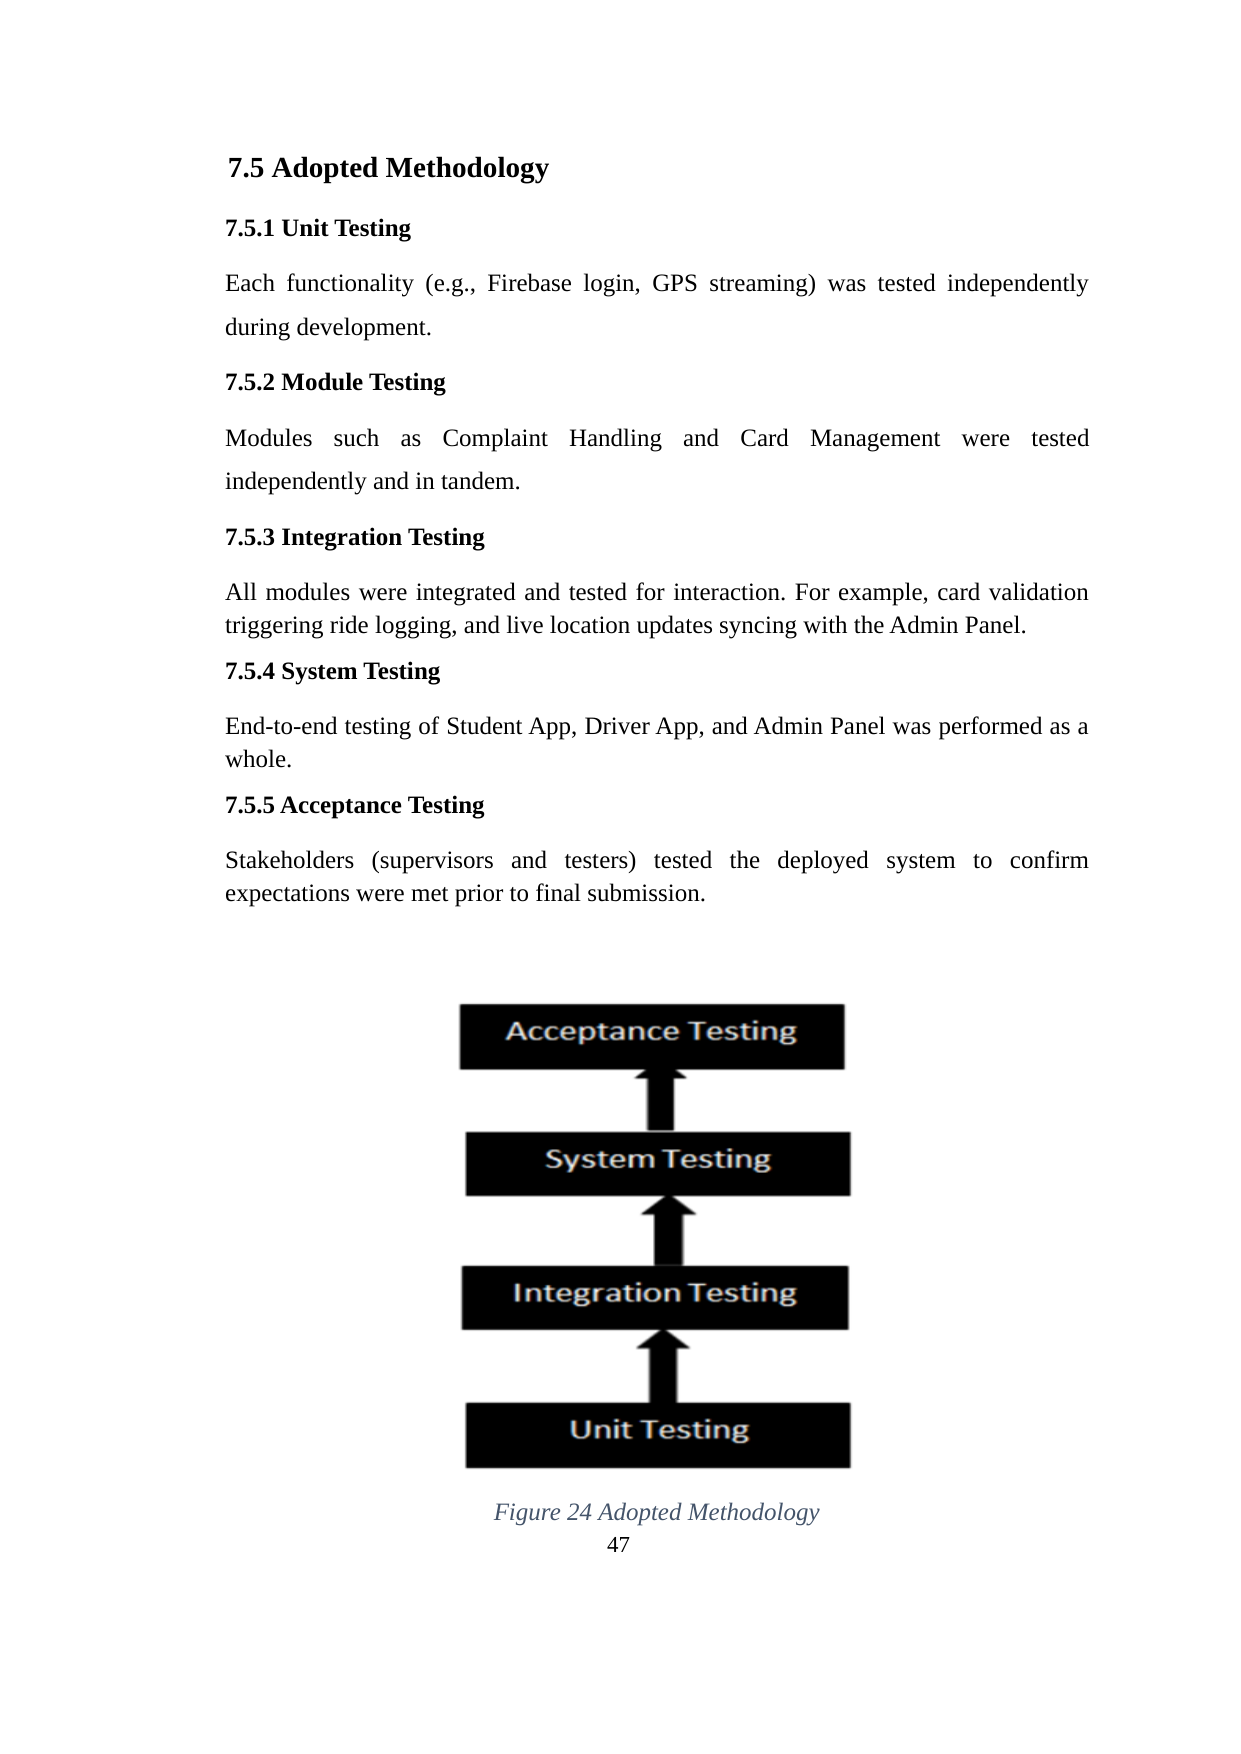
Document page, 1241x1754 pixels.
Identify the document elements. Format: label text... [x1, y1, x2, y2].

text End-to-end testing of Student App, Driver App, and Admin Panel was performed as a whole. [225, 711, 1090, 773]
subtitle 7.5.3 Integration Testing [225, 522, 1090, 550]
subtitle 7.5.4 System Testing [225, 656, 1090, 684]
text All modules were integrated and tested for interaction. For example, card validation triggering ride logging, and live location updates syncing with the Admin Panel. [225, 577, 1090, 639]
subtitle 7.5.5 Acceptance Testing [225, 790, 1090, 819]
subtitle 7.5.1 Unit Testing [225, 213, 1090, 242]
picture [446, 977, 870, 1494]
text Each functionality (e.g., Firebase login, GPS streaming) was tested independently during development. [225, 268, 1090, 340]
text Modules such as Complaint Handling and Card Management were tested independently and in tandem. [225, 423, 1090, 495]
subtitle 7.5.2 Module Testing [225, 367, 1090, 396]
text Stakeholders (supervisors and testers) tested the deployed system to confirm expectations were met prior to final submission. [225, 846, 1090, 907]
subtitle 7.5 Adopted Methodology [228, 150, 1090, 183]
